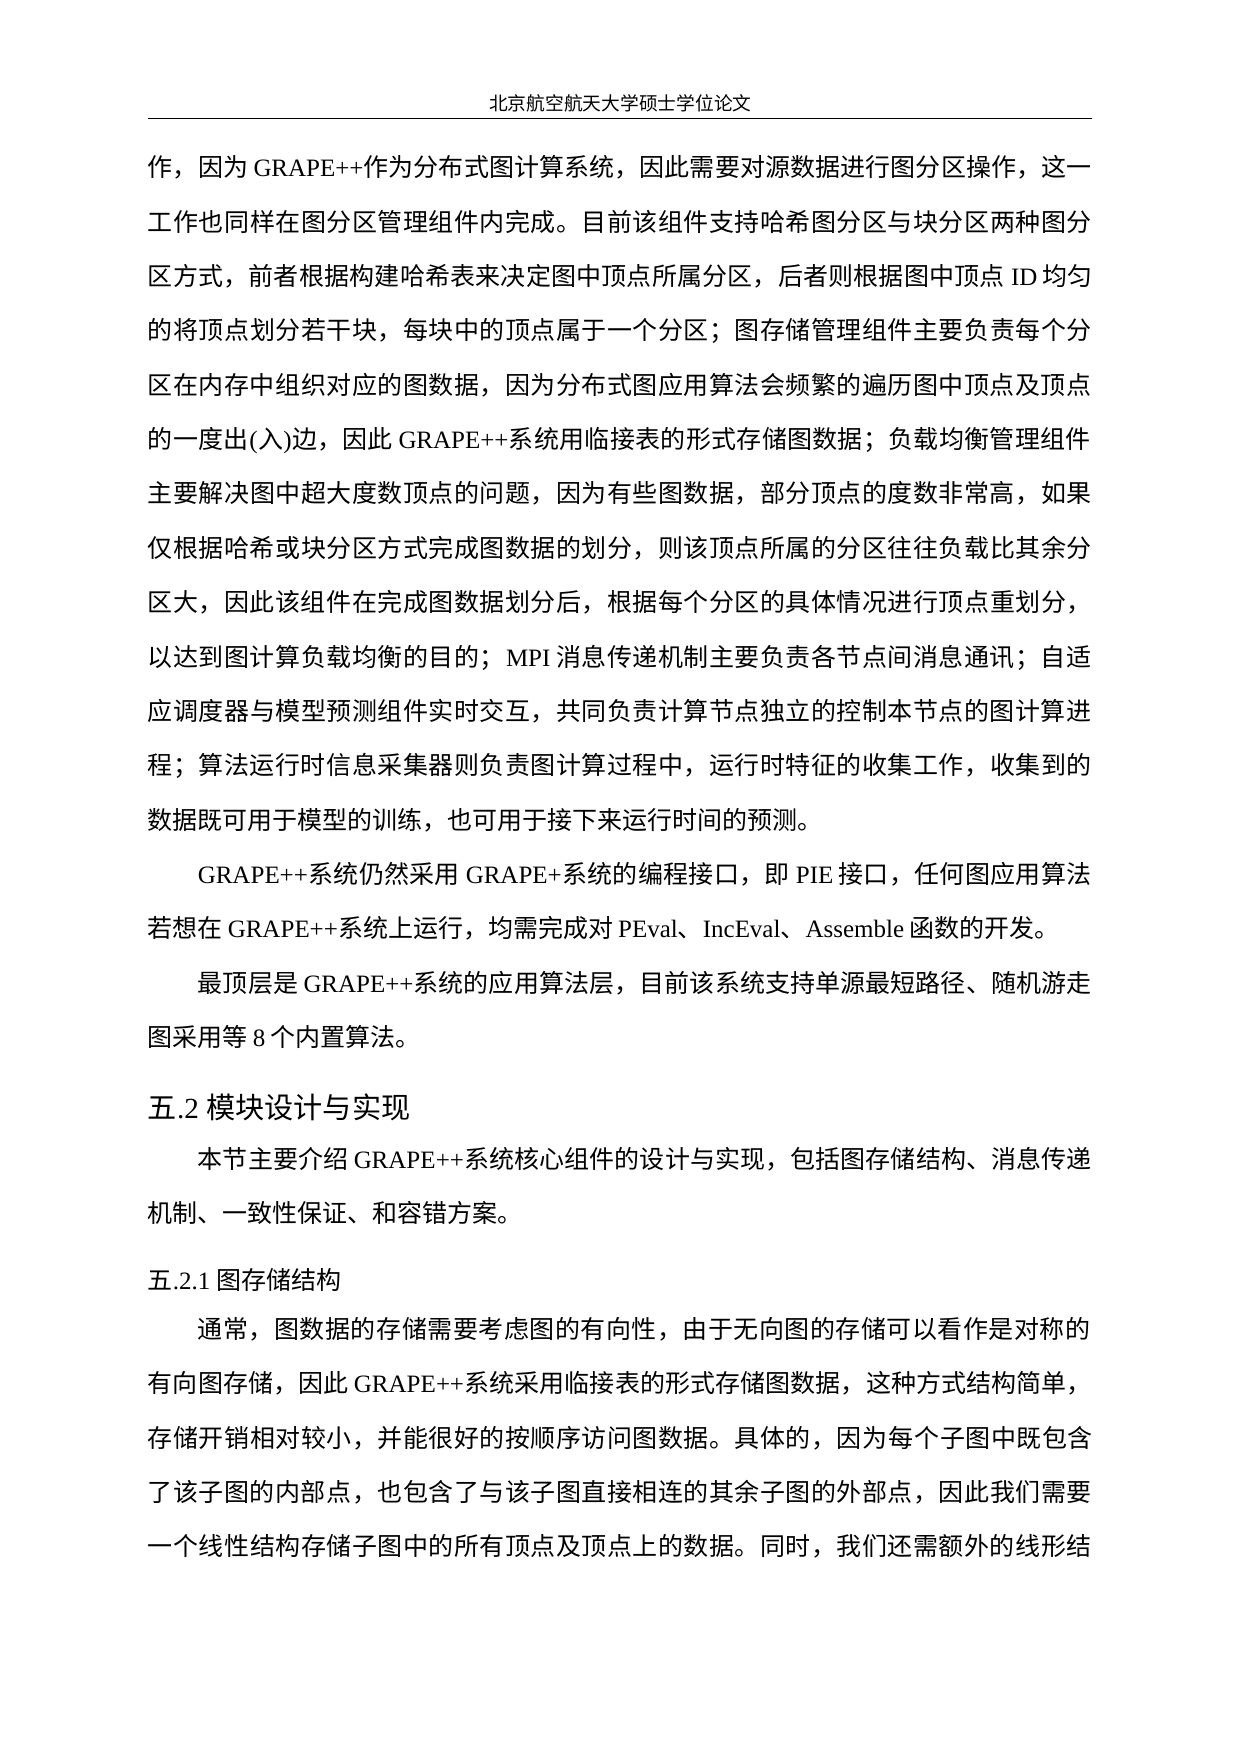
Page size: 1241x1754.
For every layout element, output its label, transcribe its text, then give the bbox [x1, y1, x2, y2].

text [148, 148, 1092, 836]
text GRAPE++系统仍然采用GRAPE+系统的编程接口，即PIE接口，任何图应用算法若想在GRAPE++系统上运行，均需完成对PEval、IncEval、Assemble函数的开发。 [148, 854, 1092, 945]
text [148, 1309, 1092, 1563]
text 本节主要介绍GRAPE++系统核心组件的设计与实现，包括图存储结构、消息传递机制、一致性保证、和容错方案。 [148, 1139, 1092, 1230]
subtitle 图存储结构 [148, 1261, 1092, 1297]
text 最顶层是GRAPE++系统的应用算法层，目前该系统支持单源最短路径、随机游走图采用等8个内置算法。 [148, 963, 1092, 1054]
subtitle 模块设计与实现 [148, 1084, 1092, 1127]
